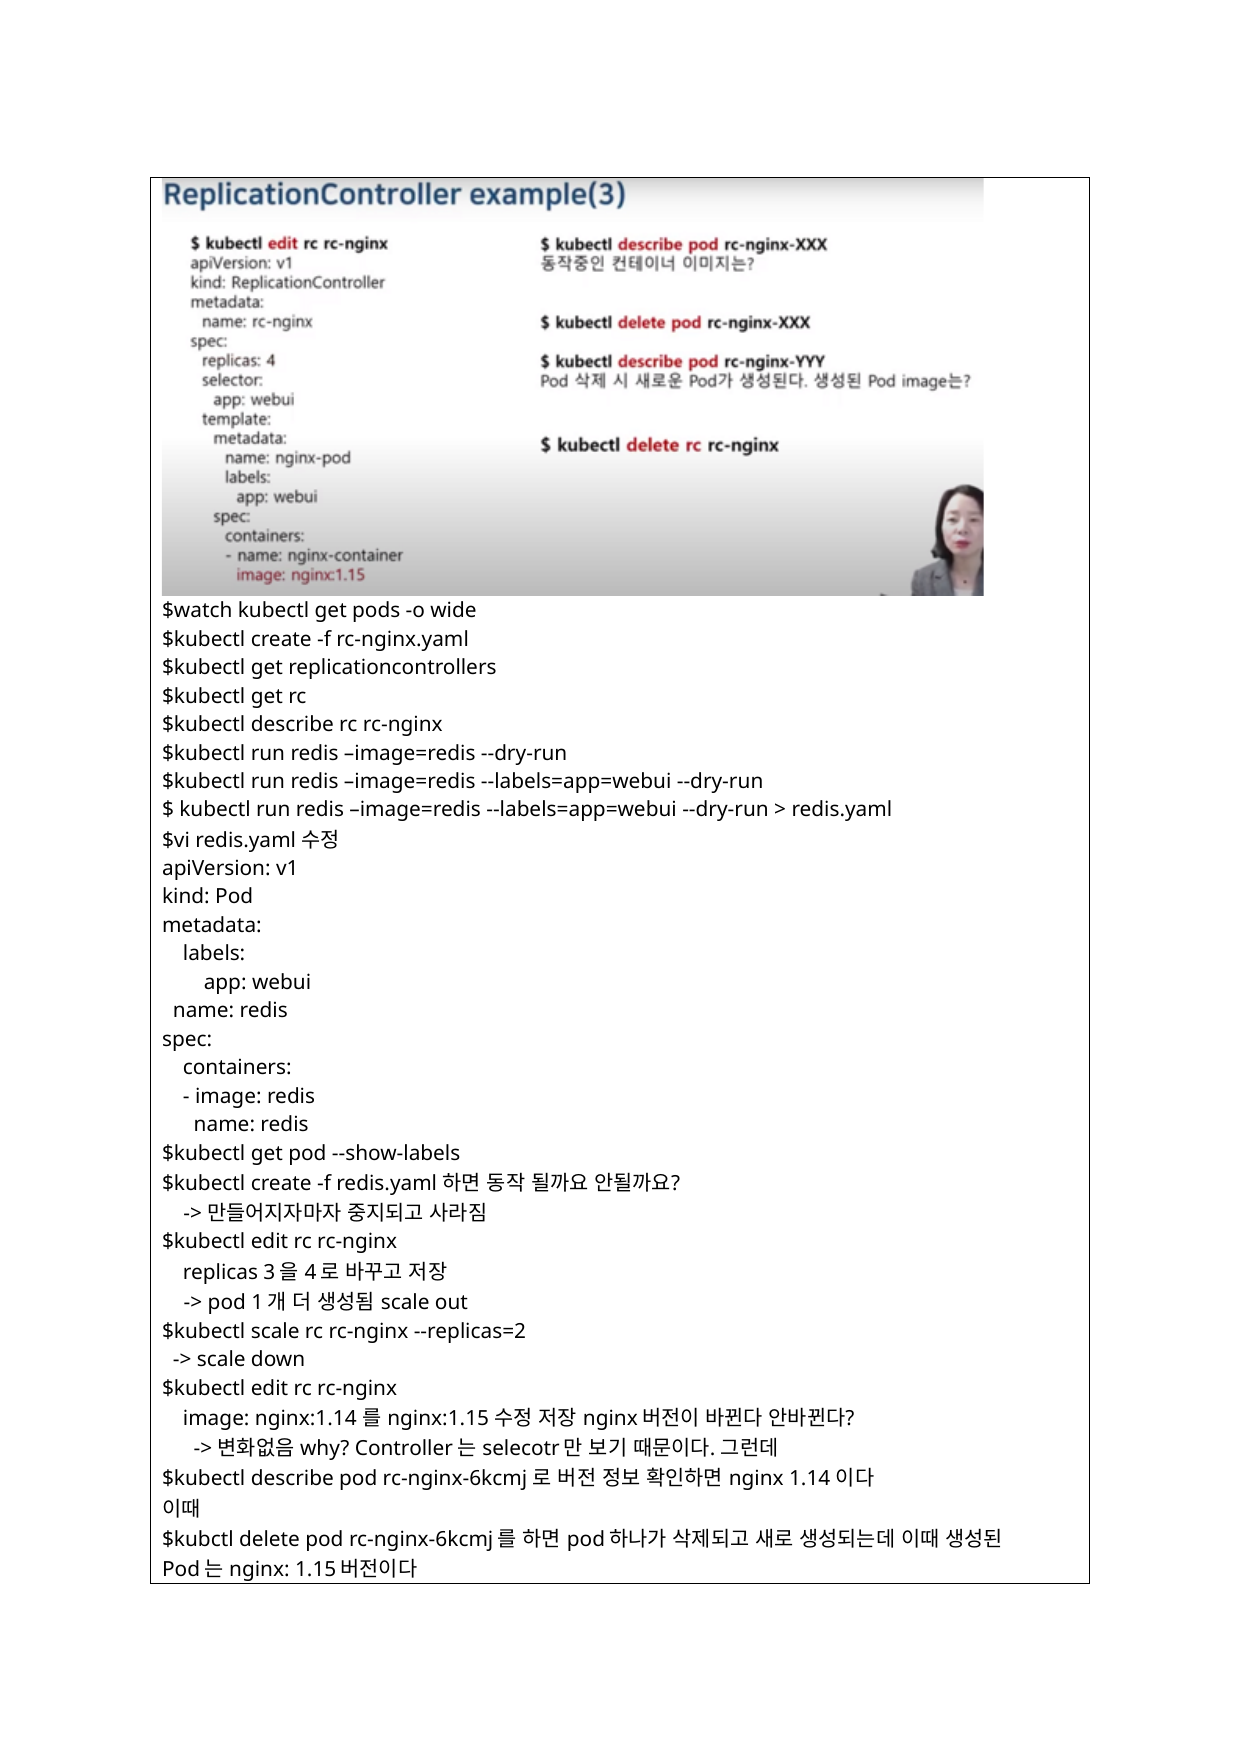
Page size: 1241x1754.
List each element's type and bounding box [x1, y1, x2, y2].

table_cell [151, 178, 1089, 1583]
picture [161, 178, 984, 596]
